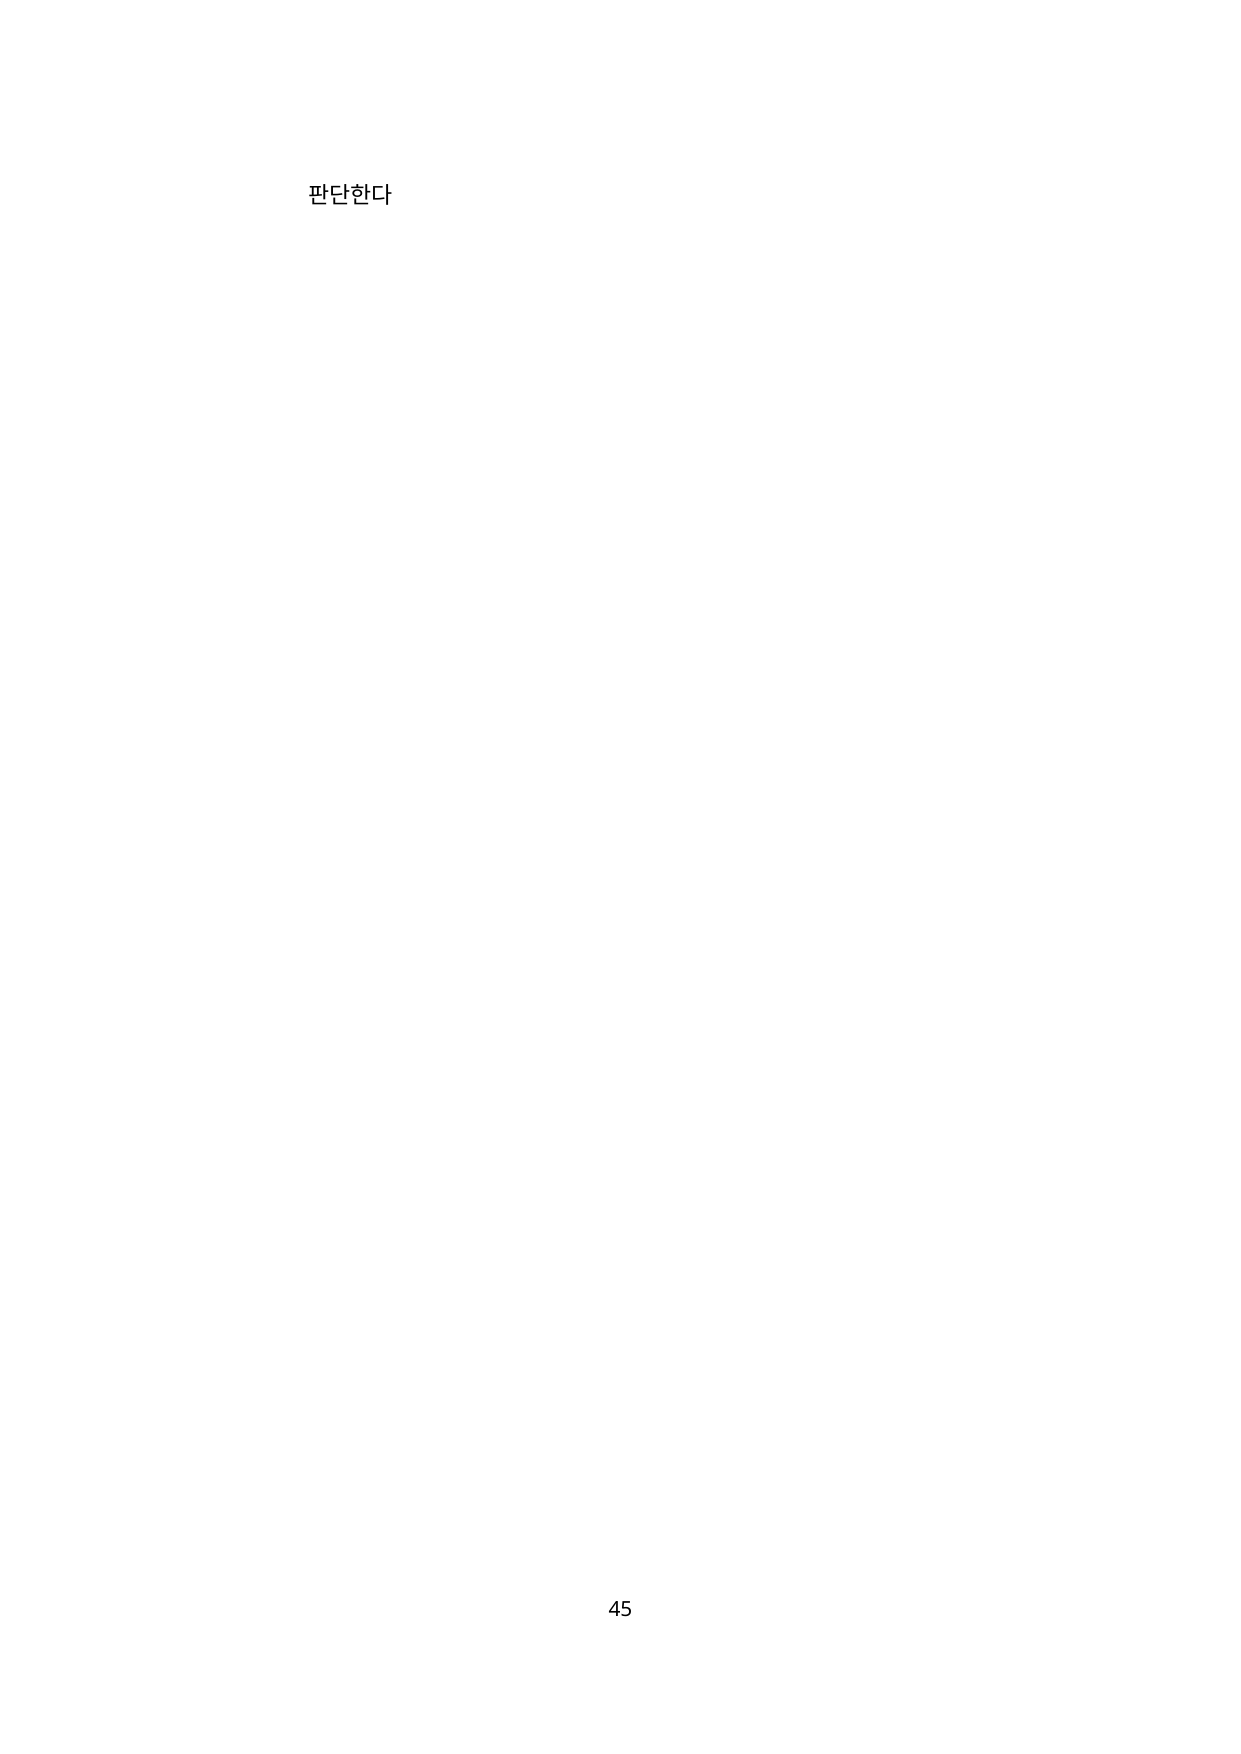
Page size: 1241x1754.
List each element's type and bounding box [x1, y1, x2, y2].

list [308, 177, 1090, 210]
